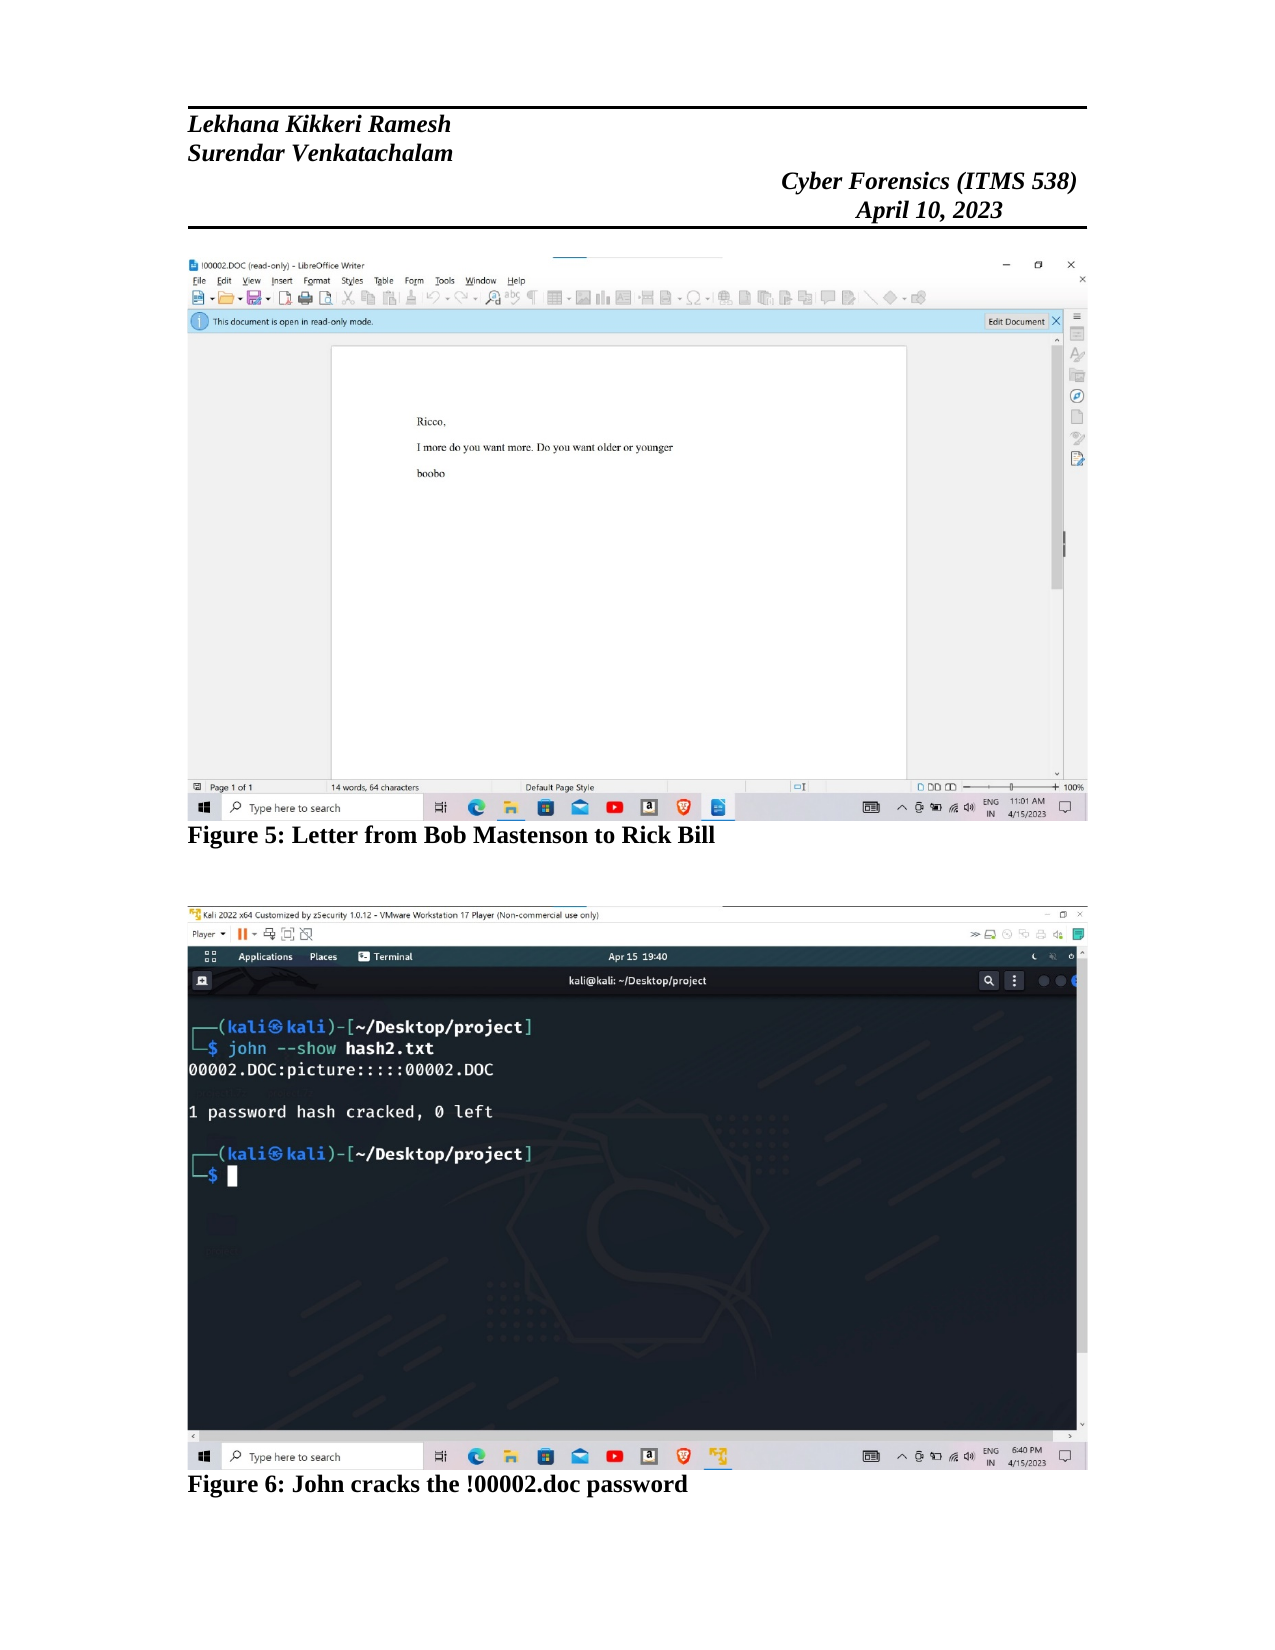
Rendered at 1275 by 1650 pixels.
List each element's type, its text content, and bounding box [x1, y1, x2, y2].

picture [187, 257, 1088, 821]
picture [187, 906, 1088, 1470]
text Figure 6: John cracks the !00002.doc password [187, 1470, 1087, 1498]
text Figure 5: Letter from Bob Mastenson to Rick Bill [187, 821, 1087, 849]
